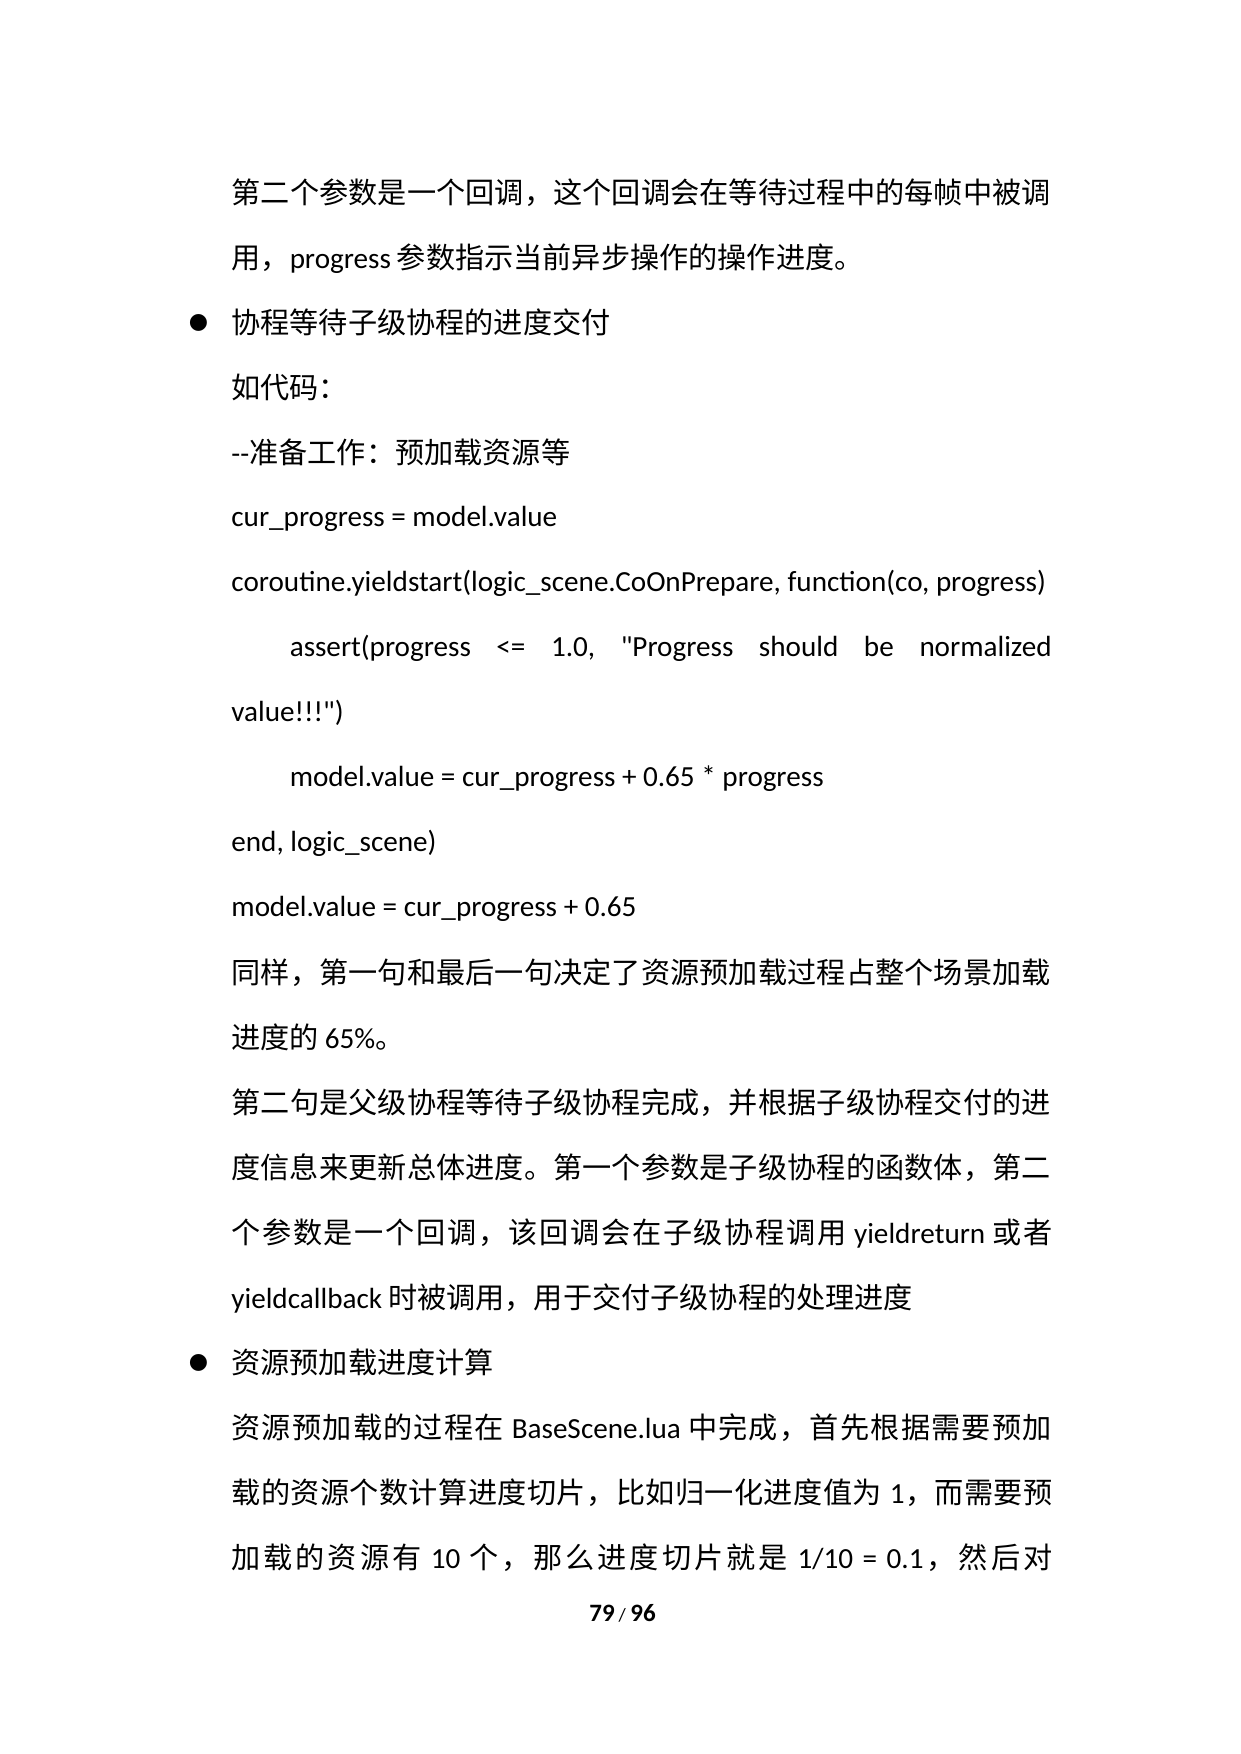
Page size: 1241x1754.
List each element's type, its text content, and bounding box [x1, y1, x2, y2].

list assert(progress <= 1.0, "Progress should be normalized value!!!") [231, 613, 1053, 743]
list 同样，第一句和最后一句决定了资源预加载过程占整个场景加载进度的65%。 [231, 938, 1053, 1068]
list model.value = cur_progress + 0.65 [231, 873, 1053, 938]
list coroutine.yieldstart(logic_scene.CoOnPrepare, function(co, progress) [231, 548, 1053, 613]
list 资源预加载进度计算 [187, 1328, 1053, 1393]
list --准备工作：预加载资源等 [231, 418, 1053, 483]
text cur_progress = model.value [187, 483, 1053, 548]
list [231, 158, 1053, 288]
text end, logic_scene) [187, 808, 1053, 873]
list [231, 1393, 1053, 1588]
list 协程等待子级协程的进度交付 [187, 288, 1053, 353]
list model.value = cur_progress + 0.65 * progress [231, 743, 1053, 808]
list 第二句是父级协程等待子级协程完成，并根据子级协程交付的进度信息来更新总体进度。第一个参数是子级协程的函数体，第二个参数是一个回调，该回调会在子级协程调用yieldreturn或者yieldcallback时被调用，用于交付子级协程的处理进度 [231, 1068, 1053, 1328]
list 如代码： [231, 353, 1053, 418]
